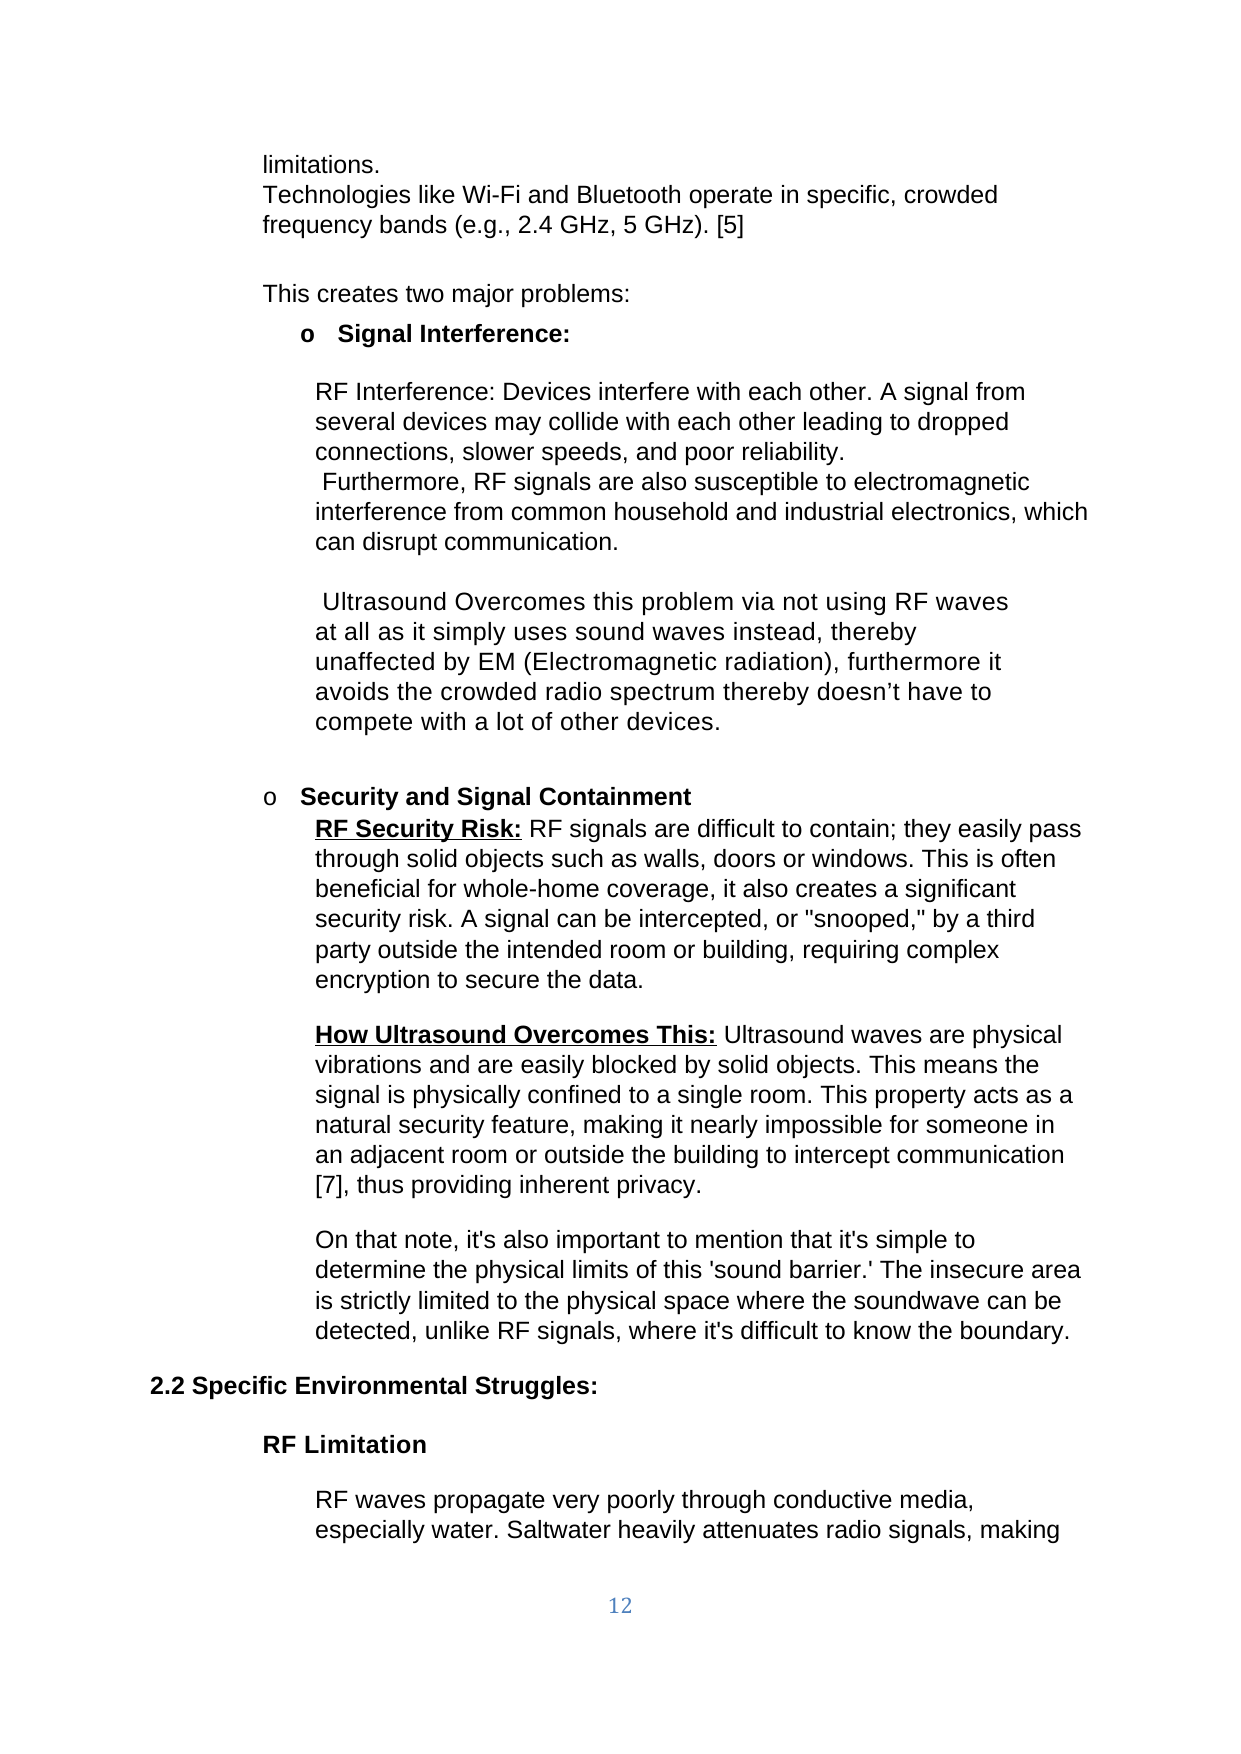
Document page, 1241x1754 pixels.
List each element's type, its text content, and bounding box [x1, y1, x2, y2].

subtitle 2.2 Specific Environmental Struggles: [150, 1371, 1030, 1399]
subtitle Security and Signal Containment [262, 782, 1030, 813]
text This creates two major problems: [262, 279, 1030, 307]
subtitle Ultrasound Overcomes this problem via not using RF waves at all as it simply uses sound waves instead, thereby unaffected by EM (Electromagnetic radiation), furthermore it avoids the crowded radio spectrum thereby doesn’t have to compete with a lot of other devices. [315, 586, 1030, 736]
text How Ultrasound Overcomes This: Ultrasound waves are physical vibrations and are easily blocked by solid objects. This means the signal is physically confined to a single room. This property acts as a natural security feature, making it nearly impossible for someone in an adjacent room or outside the building to intercept communication [7], thus providing inherent privacy. [315, 1020, 1090, 1199]
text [262, 150, 1030, 267]
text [315, 1485, 1090, 1544]
list Signal Interference: [300, 319, 1030, 350]
text RF Interference: Devices interfere with each other. A signal from several devices may collide with each other leading to dropped connections, slower speeds, and poor reliability. Furthermore, RF signals are also susceptible to electromagnetic interference from common household and industrial electronics, which can disrupt communication. [315, 377, 1090, 556]
subtitle RF Limitation [262, 1430, 1030, 1459]
text On that note, it's also important to mention that it's simple to determine the physical limits of this 'sound barrier.' The insecure area is strictly limited to the physical space where the soundwave can be detected, unlike RF signals, where it's difficult to know the boundary. [315, 1225, 1090, 1344]
text RF Security Risk: RF signals are difficult to contain; they easily pass through solid objects such as walls, doors or windows. This is often beneficial for whole-home coverage, it also creates a significant security risk. A signal can be intercepted, or "snooped," by a third party outside the intended room or building, requiring complex encryption to secure the data. [315, 814, 1090, 993]
